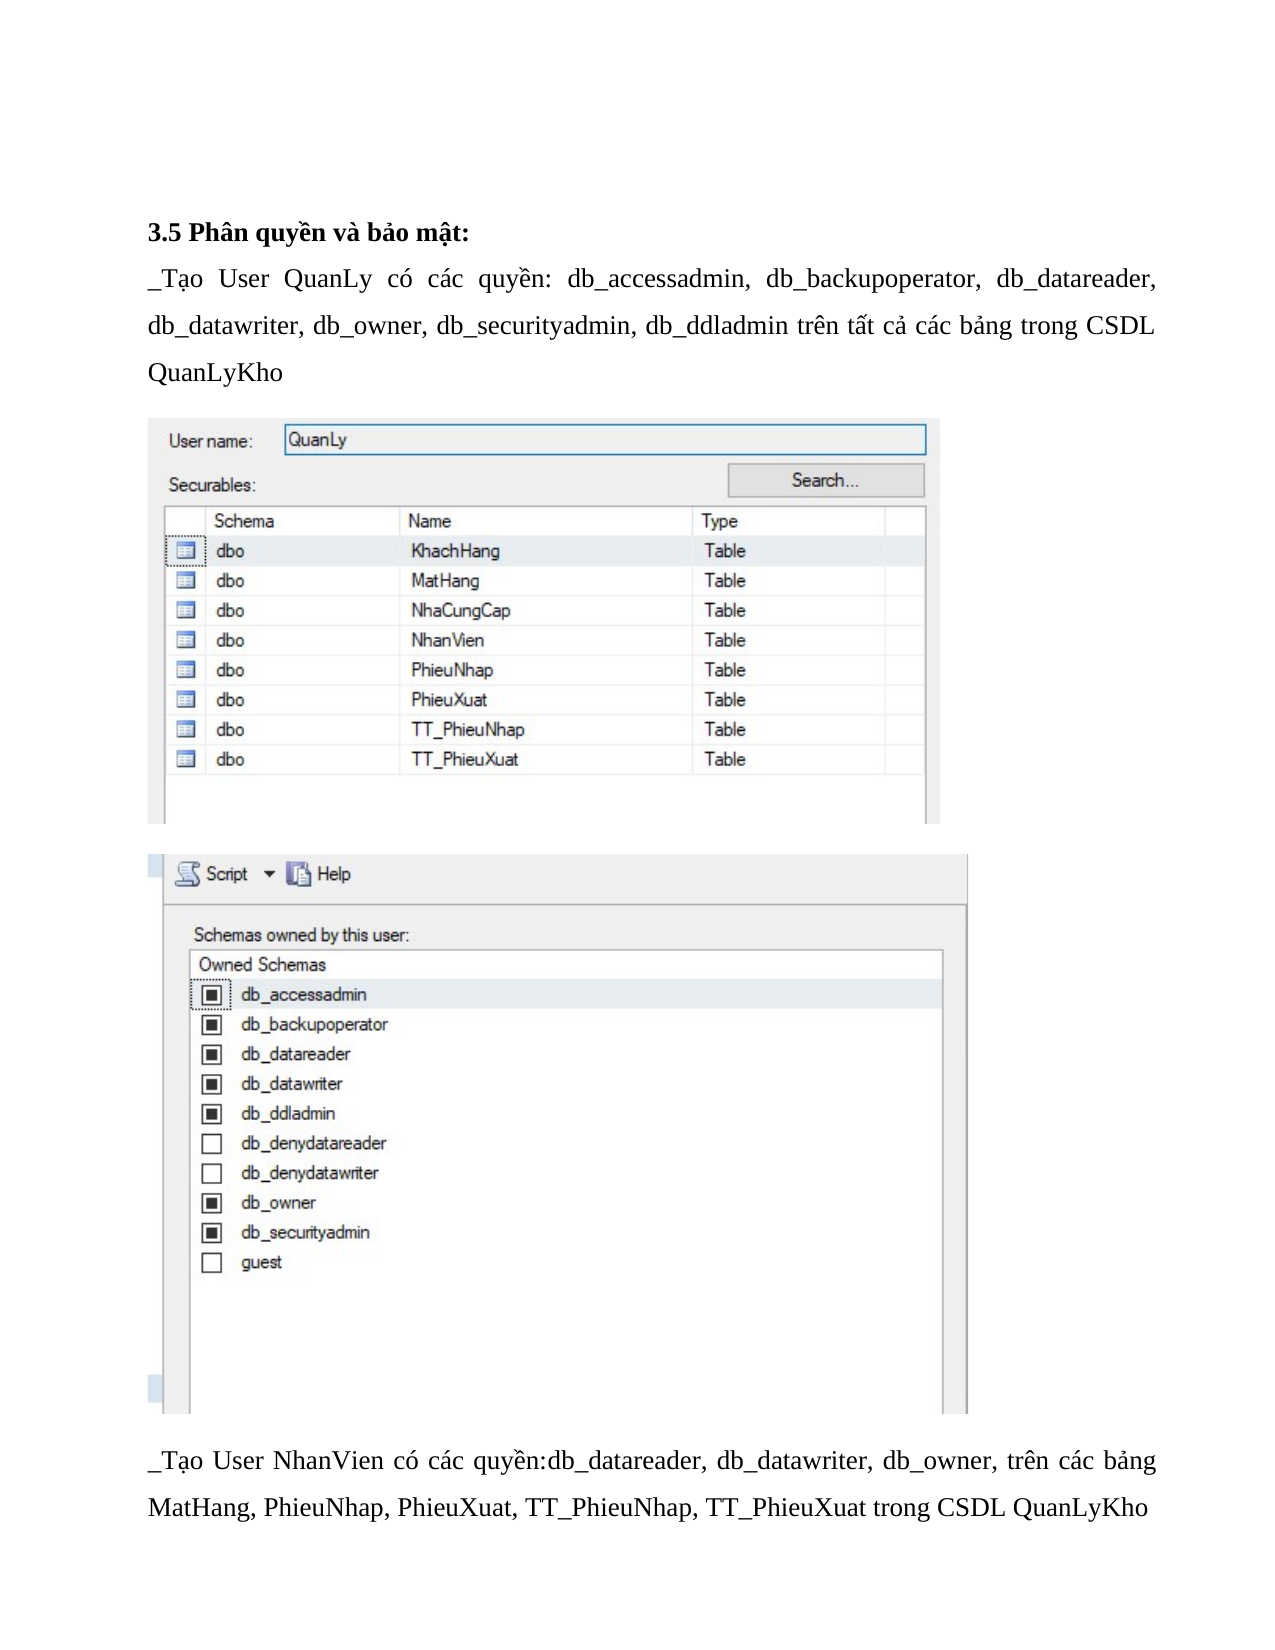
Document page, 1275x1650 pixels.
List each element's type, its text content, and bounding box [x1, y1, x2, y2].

text _Tạo User QuanLy có các quyền: db_accessadmin, db_backupoperator, db_datareader, db_datawriter, db_owner, db_securityadmin, db_ddladmin trên tất cả các bảng trong CSDL QuanLyKho [148, 262, 1157, 387]
picture [147, 854, 969, 1414]
picture [147, 418, 941, 824]
text _Tạo User NhanVien có các quyền:db_datareader, db_datawriter, db_owner, trên các bảng MatHang, PhieuNhap, PhieuXuat, TT_PhieuNhap, TT_PhieuXuat trong CSDL QuanLyKho [148, 1444, 1157, 1522]
subtitle 3.5 Phân quyền và bảo mật: [148, 216, 1157, 247]
